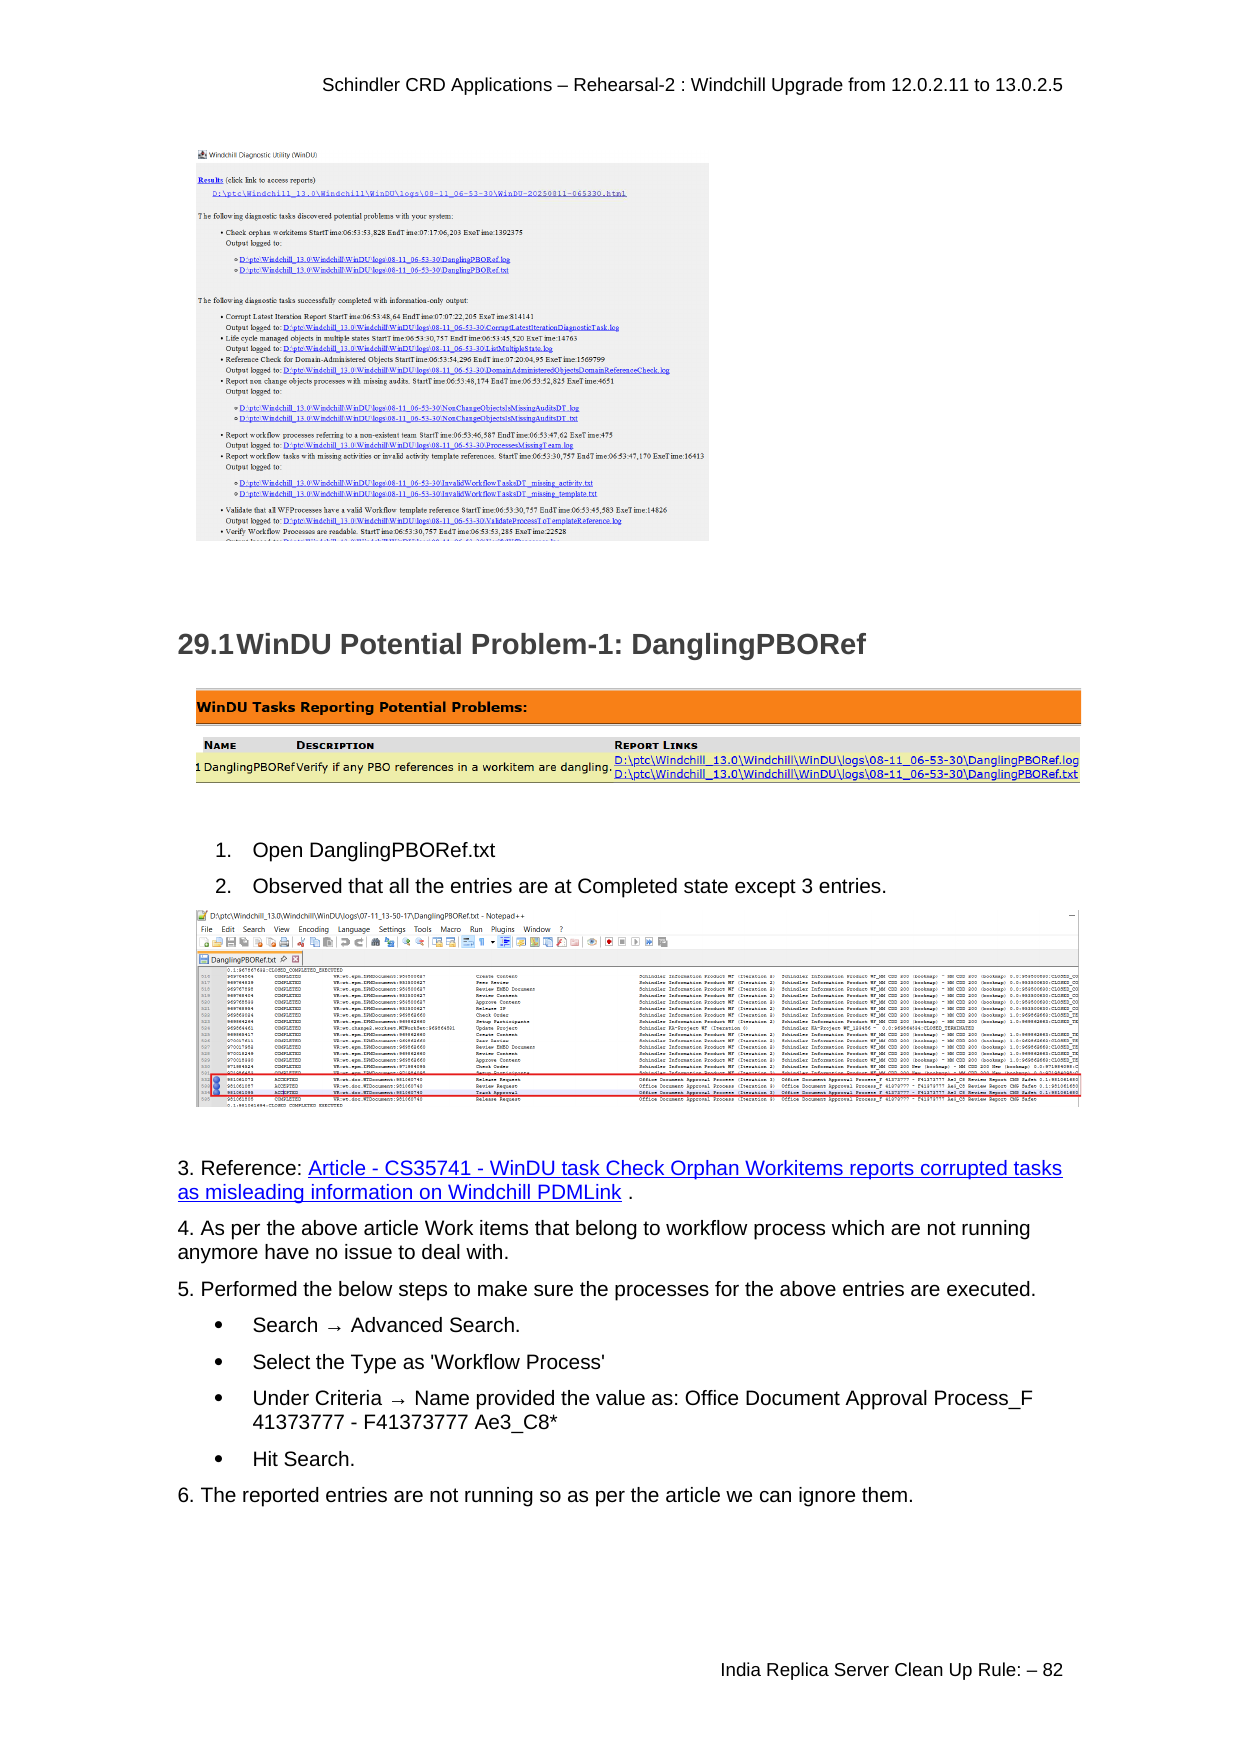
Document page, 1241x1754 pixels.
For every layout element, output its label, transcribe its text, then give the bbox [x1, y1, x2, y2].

picture [196, 910, 1082, 1107]
picture [196, 685, 1082, 789]
list Hit Search. [215, 1447, 1063, 1471]
text 5. Performed the below steps to make sure the processes for the above entries are executed. [177, 1276, 1063, 1300]
subtitle WinDU Potential Problem-1: DanglingPBORef [177, 627, 1063, 661]
list Select the Type as 'Workflow Process' [215, 1349, 1063, 1373]
list Open DanglingPBORef.txt [215, 838, 1063, 862]
list Search → Advanced Search. [215, 1313, 1063, 1337]
picture [196, 150, 709, 541]
list Under Criteria → Name provided the value as: Office Document Approval Process_F 41373777 - F41373777 Ae3_C8* [215, 1386, 1063, 1434]
list Observed that all the entries are at Completed state except 3 entries. [215, 874, 1063, 898]
text 4. As per the above article Work items that belong to workflow process which are not running anymore have no issue to deal with. [177, 1216, 1063, 1264]
text 6. The reported entries are not running so as per the article we can ignore them. [177, 1483, 1063, 1507]
text 3. Reference: Article - CS35741 - WinDU task Check Orphan Workitems reports corrupted tasks as misleading information on Windchill PDMLink . [177, 1156, 1063, 1203]
